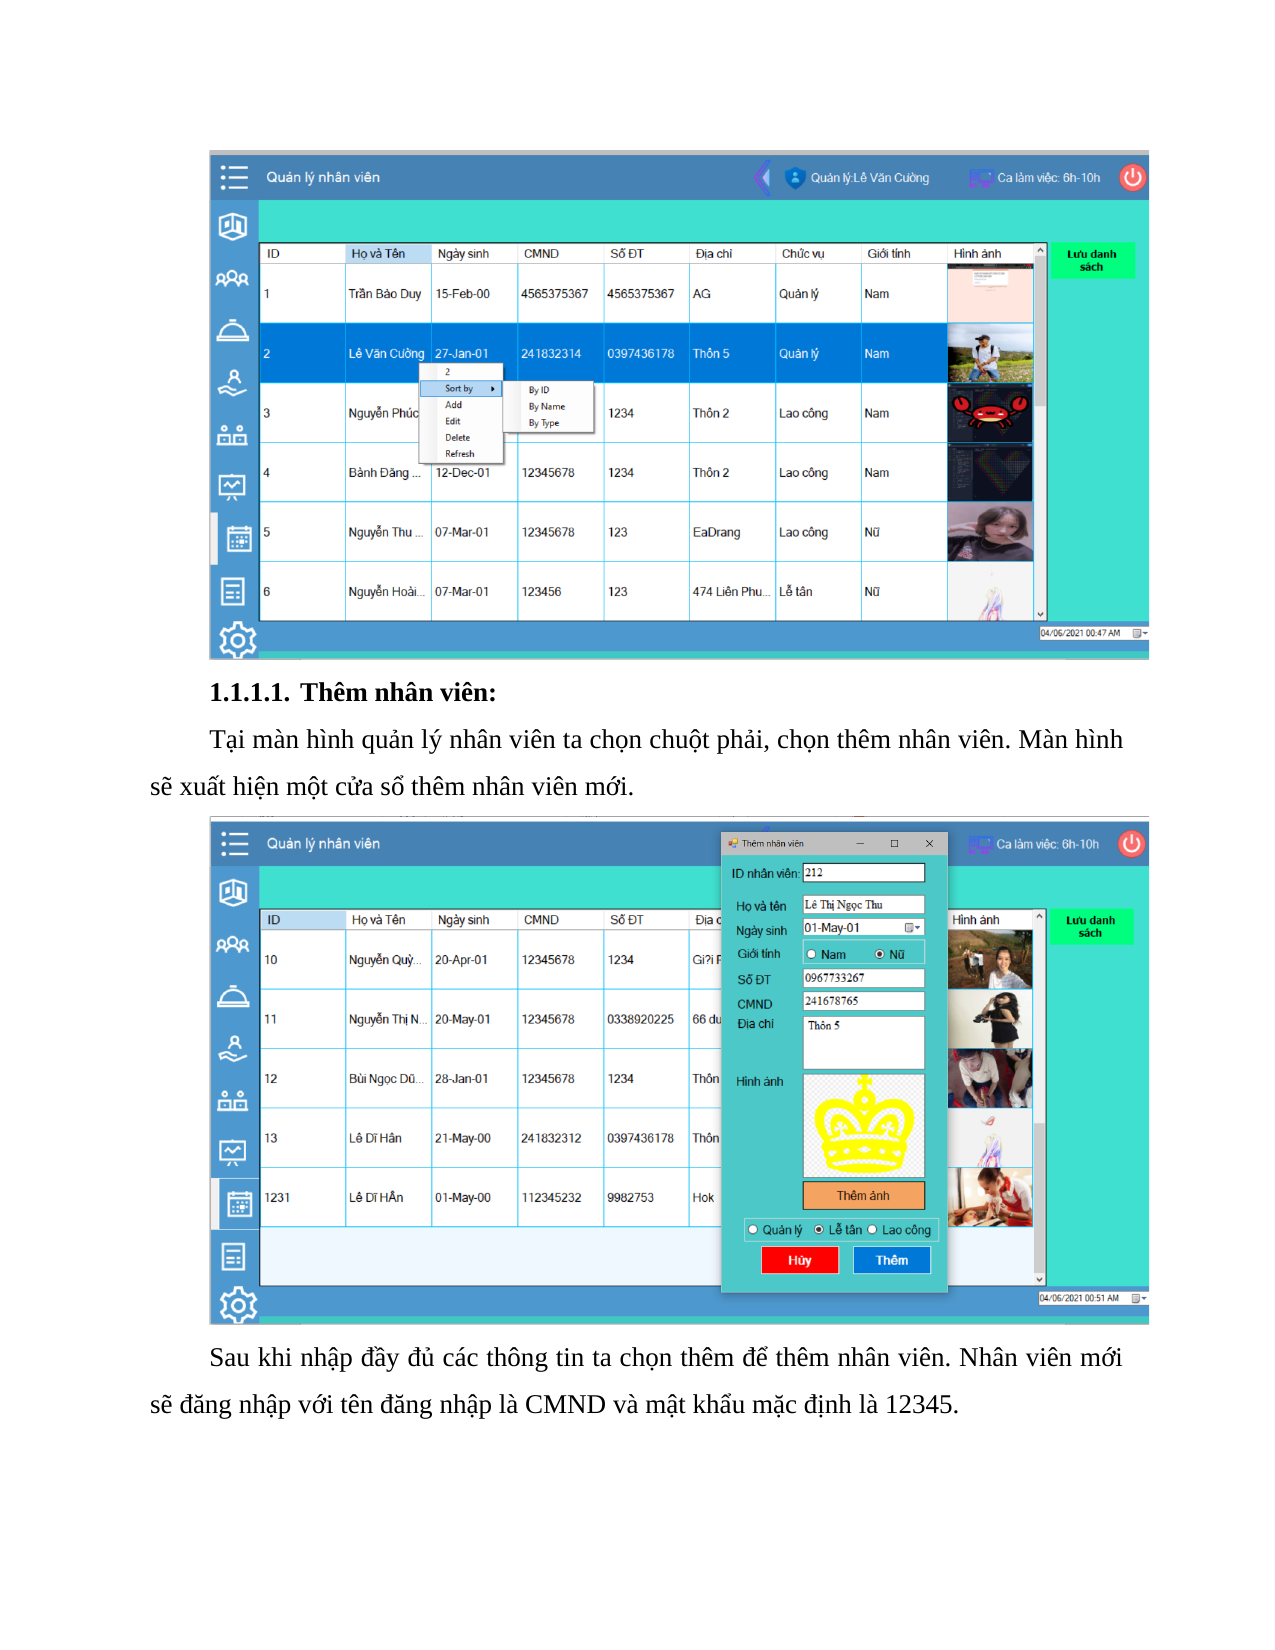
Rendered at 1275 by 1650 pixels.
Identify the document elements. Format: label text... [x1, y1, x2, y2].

list Sau khi nhập đầy đủ các thông tin ta chọn thêm để thêm nhân viên. Nhân viên mới sẽ đăng nhập với tên đăng nhập là CMND và mật khẩu mặc định là 12345. [150, 1341, 1125, 1419]
picture [209, 150, 1150, 660]
list Tại màn hình quản lý nhân viên ta chọn chuột phải, chọn thêm nhân viên. Màn hình sẽ xuất hiện một cửa sổ thêm nhân viên mới. [150, 723, 1125, 801]
picture [209, 816, 1150, 1325]
list Thêm nhân viên: [150, 676, 1125, 707]
